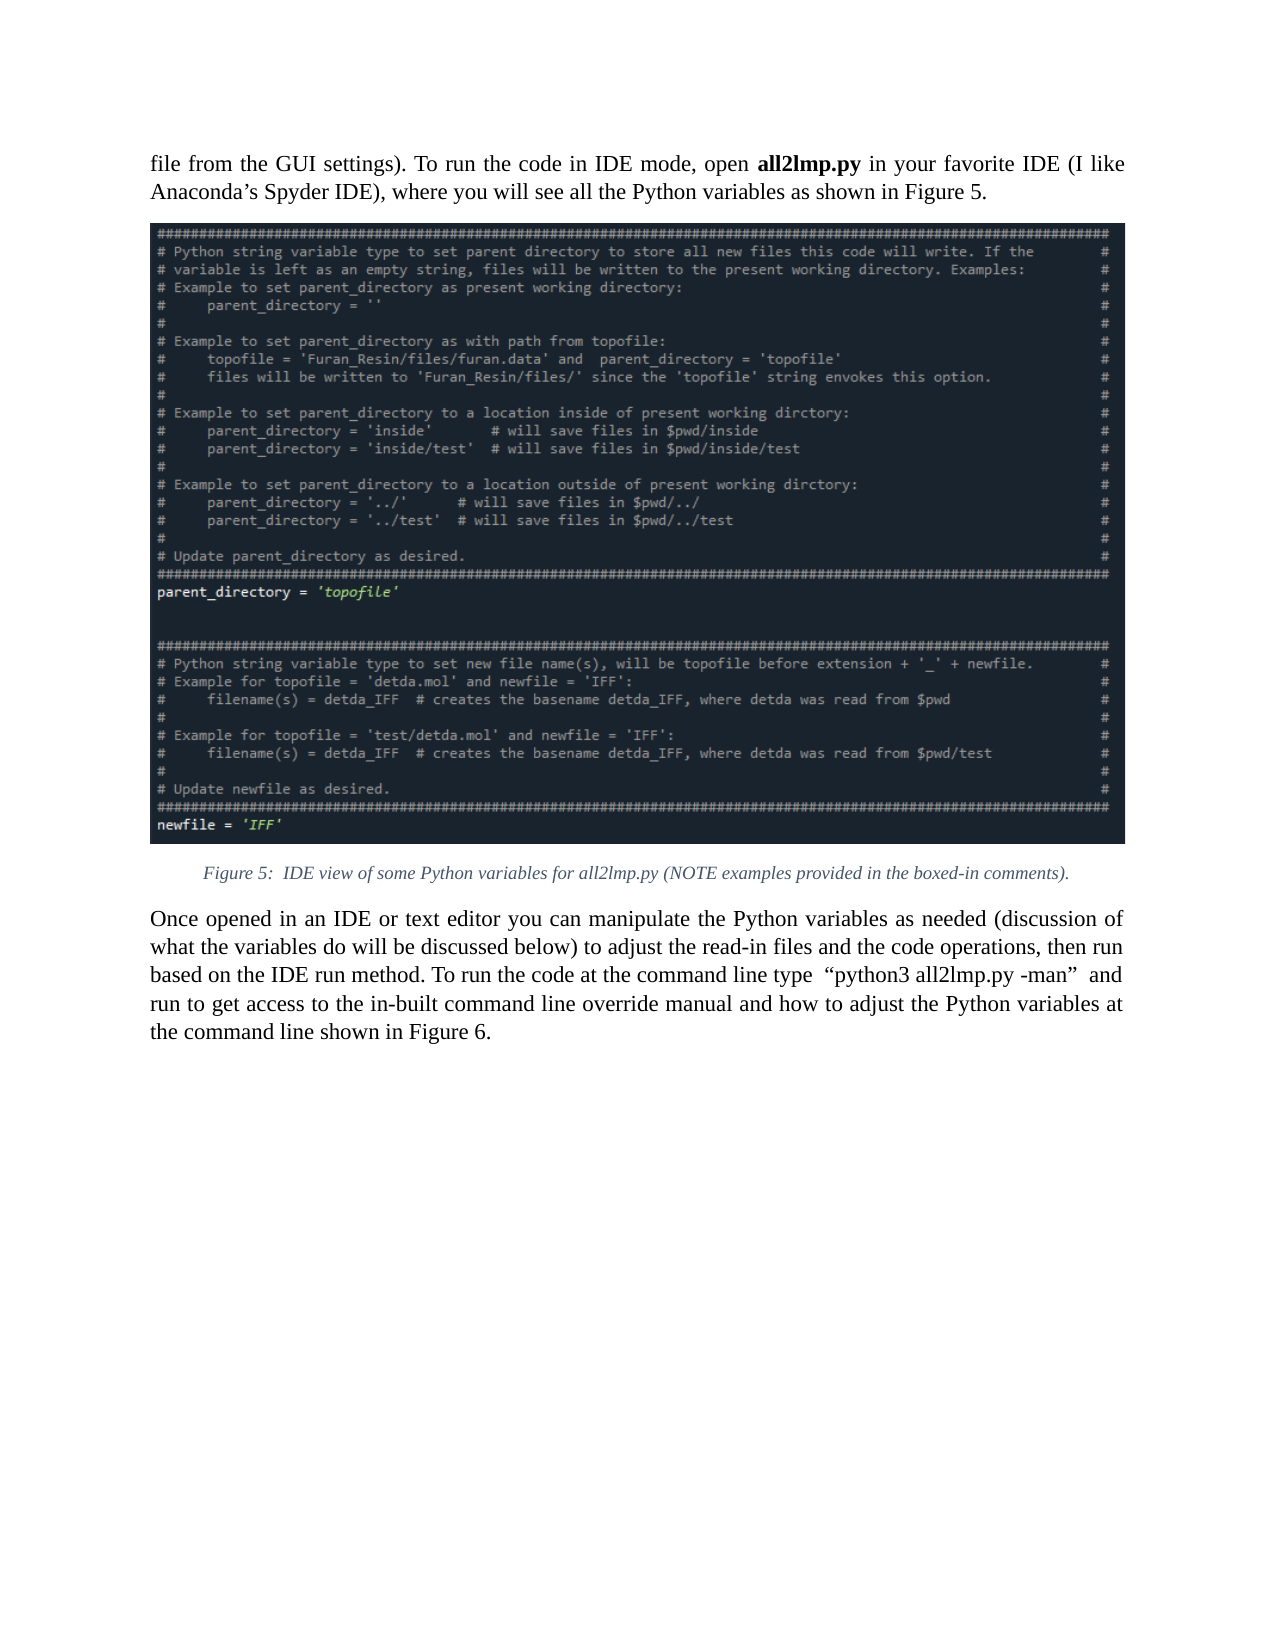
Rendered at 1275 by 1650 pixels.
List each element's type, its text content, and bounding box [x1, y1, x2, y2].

text Figure 5: IDE view of some Python variables for all2lmp.py (NOTE examples provided in the boxed-in comments). [150, 862, 1125, 884]
picture [150, 223, 1125, 844]
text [150, 150, 1125, 205]
text Once opened in an IDE or text editor you can manipulate the Python variables as needed (discussion of what the variables do will be discussed below) to adjust the read-in files and the code operations, then run based on the IDE run method. To run the code at the command line type “python3 all2lmp.py -man” and run to get access to the in-built command line override manual and how to adjust the Python variables at the command line shown in Figure 6. [150, 904, 1125, 1045]
